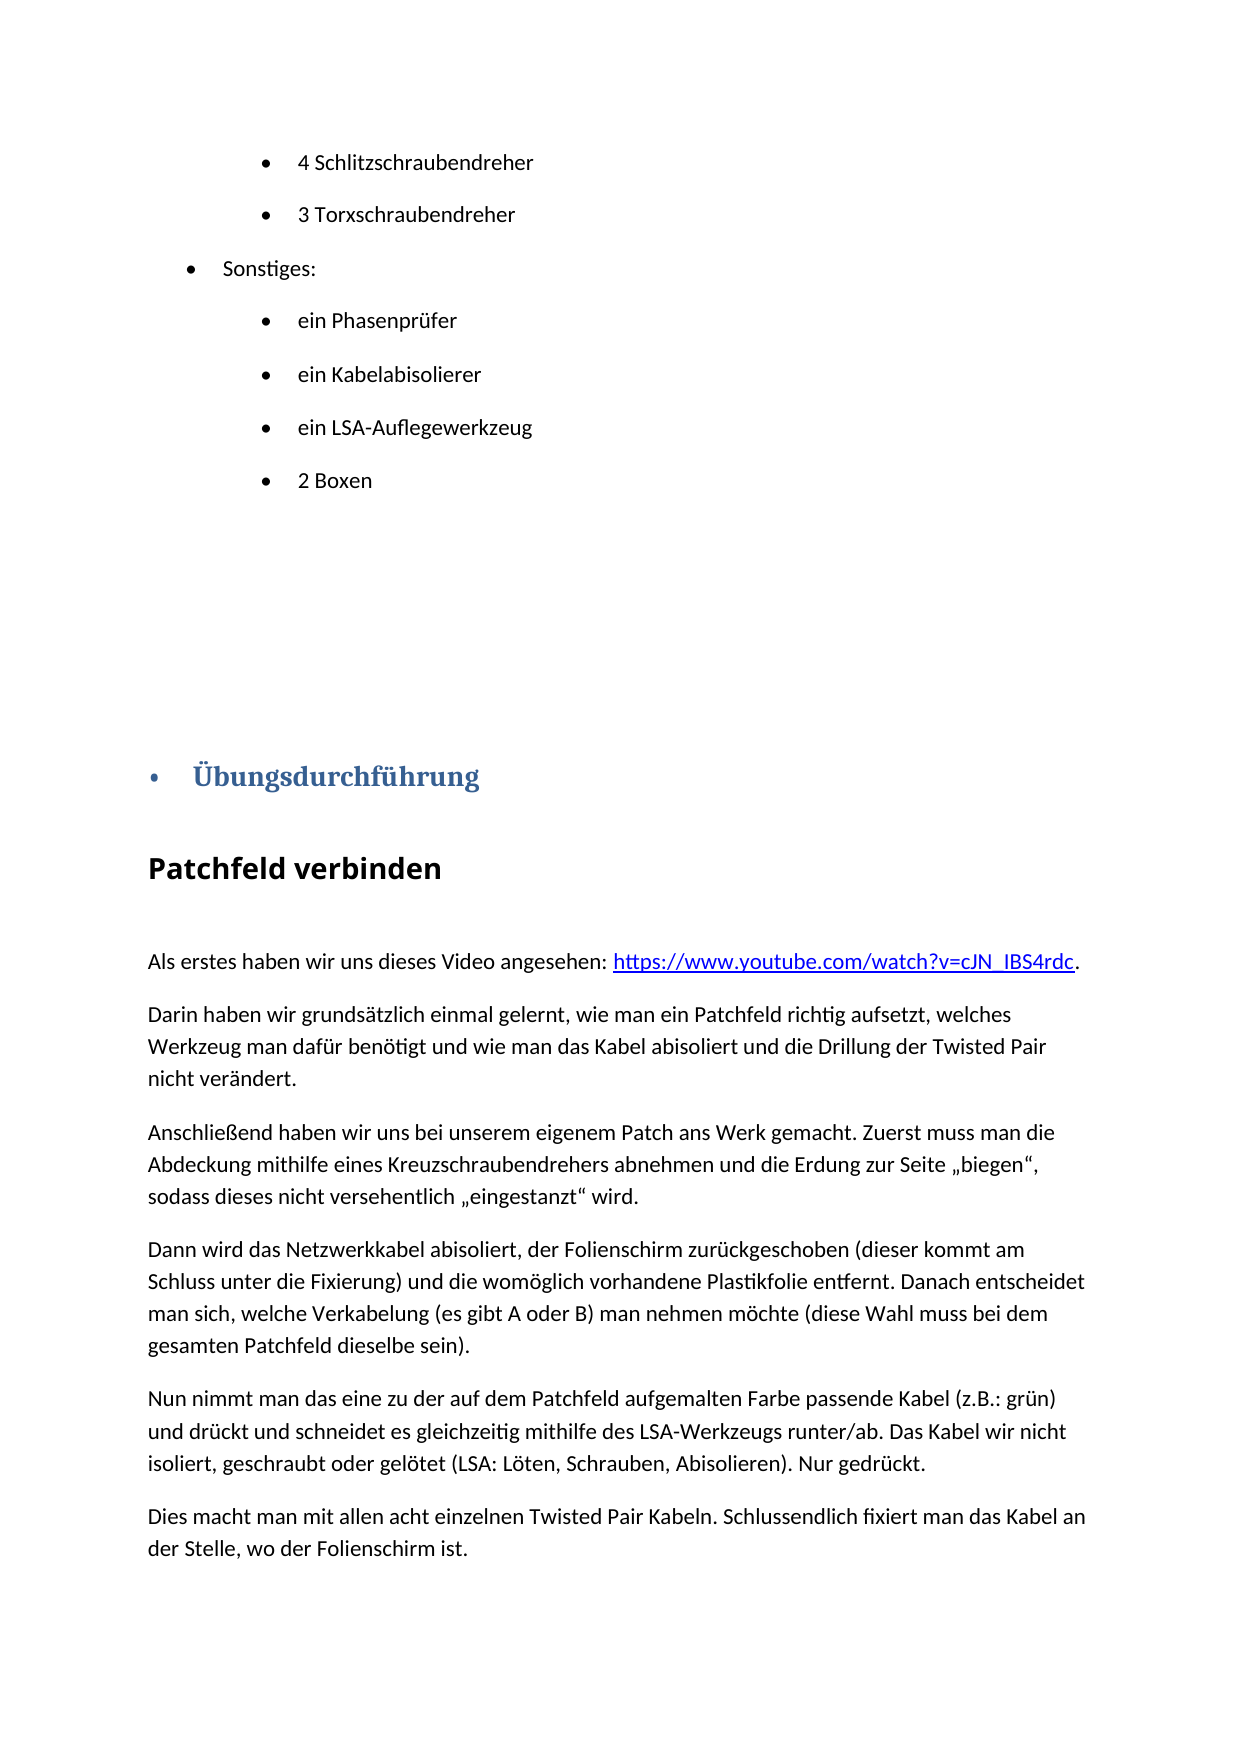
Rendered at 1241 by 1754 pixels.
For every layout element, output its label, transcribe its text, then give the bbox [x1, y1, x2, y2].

list ein Phasenprüfer [260, 307, 1093, 335]
list Übungsdurchführung [148, 760, 1093, 793]
list 4 Schlitzschraubendreher [260, 148, 1093, 176]
list ein Kabelabisolierer [260, 360, 1093, 388]
text Nun nimmt man das eine zu der auf dem Patchfeld aufgemalten Farbe passende Kabel (z.B.: grün) und drückt und schneidet es gleichzeitig mithilfe des LSA-Werkzeugs runter/ab. Das Kabel wir nicht isoliert, geschraubt oder gelötet (LSA: Löten, Schrauben, Abisolieren). Nur gedrückt. [148, 1384, 1093, 1477]
text Patchfeld verbinden [148, 848, 1093, 888]
list 2 Boxen [260, 466, 1093, 494]
list ein LSA-Auflegewerkzeug [260, 413, 1093, 441]
text Anschließend haben wir uns bei unserem eigenem Patch ans Werk gemacht. Zuerst muss man die Abdeckung mithilfe eines Kreuzschraubendrehers abnehmen und die Erdung zur Seite „biegen“, sodass dieses nicht versehentlich „eingestanzt“ wird. [148, 1118, 1093, 1210]
list Sonstiges: [185, 254, 1093, 282]
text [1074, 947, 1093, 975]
text Darin haben wir grundsätzlich einmal gelernt, wie man ein Patchfeld richtig aufsetzt, welches Werkzeug man dafür benötigt und wie man das Kabel abisoliert und die Drillung der Twisted Pair nicht verändert. [148, 1000, 1093, 1093]
text Dies macht man mit allen acht einzelnen Twisted Pair Kabeln. Schlussendlich fixiert man das Kabel an der Stelle, wo der Folienschirm ist. [148, 1502, 1093, 1562]
text Als erstes haben wir uns dieses Video angesehen: https://www.youtube.com/watch?v=cJN_IBS4rdc. [148, 947, 613, 975]
text Dann wird das Netzwerkkabel abisoliert, der Folienschirm zurückgeschoben (dieser kommt am Schluss unter die Fixierung) und die womöglich vorhandene Plastikfolie entfernt. Danach entscheidet man sich, welche Verkabelung (es gibt A oder B) man nehmen möchte (diese Wahl muss bei dem gesamten Patchfeld dieselbe sein). [148, 1235, 1093, 1359]
list 3 Torxschraubendreher [260, 201, 1093, 229]
